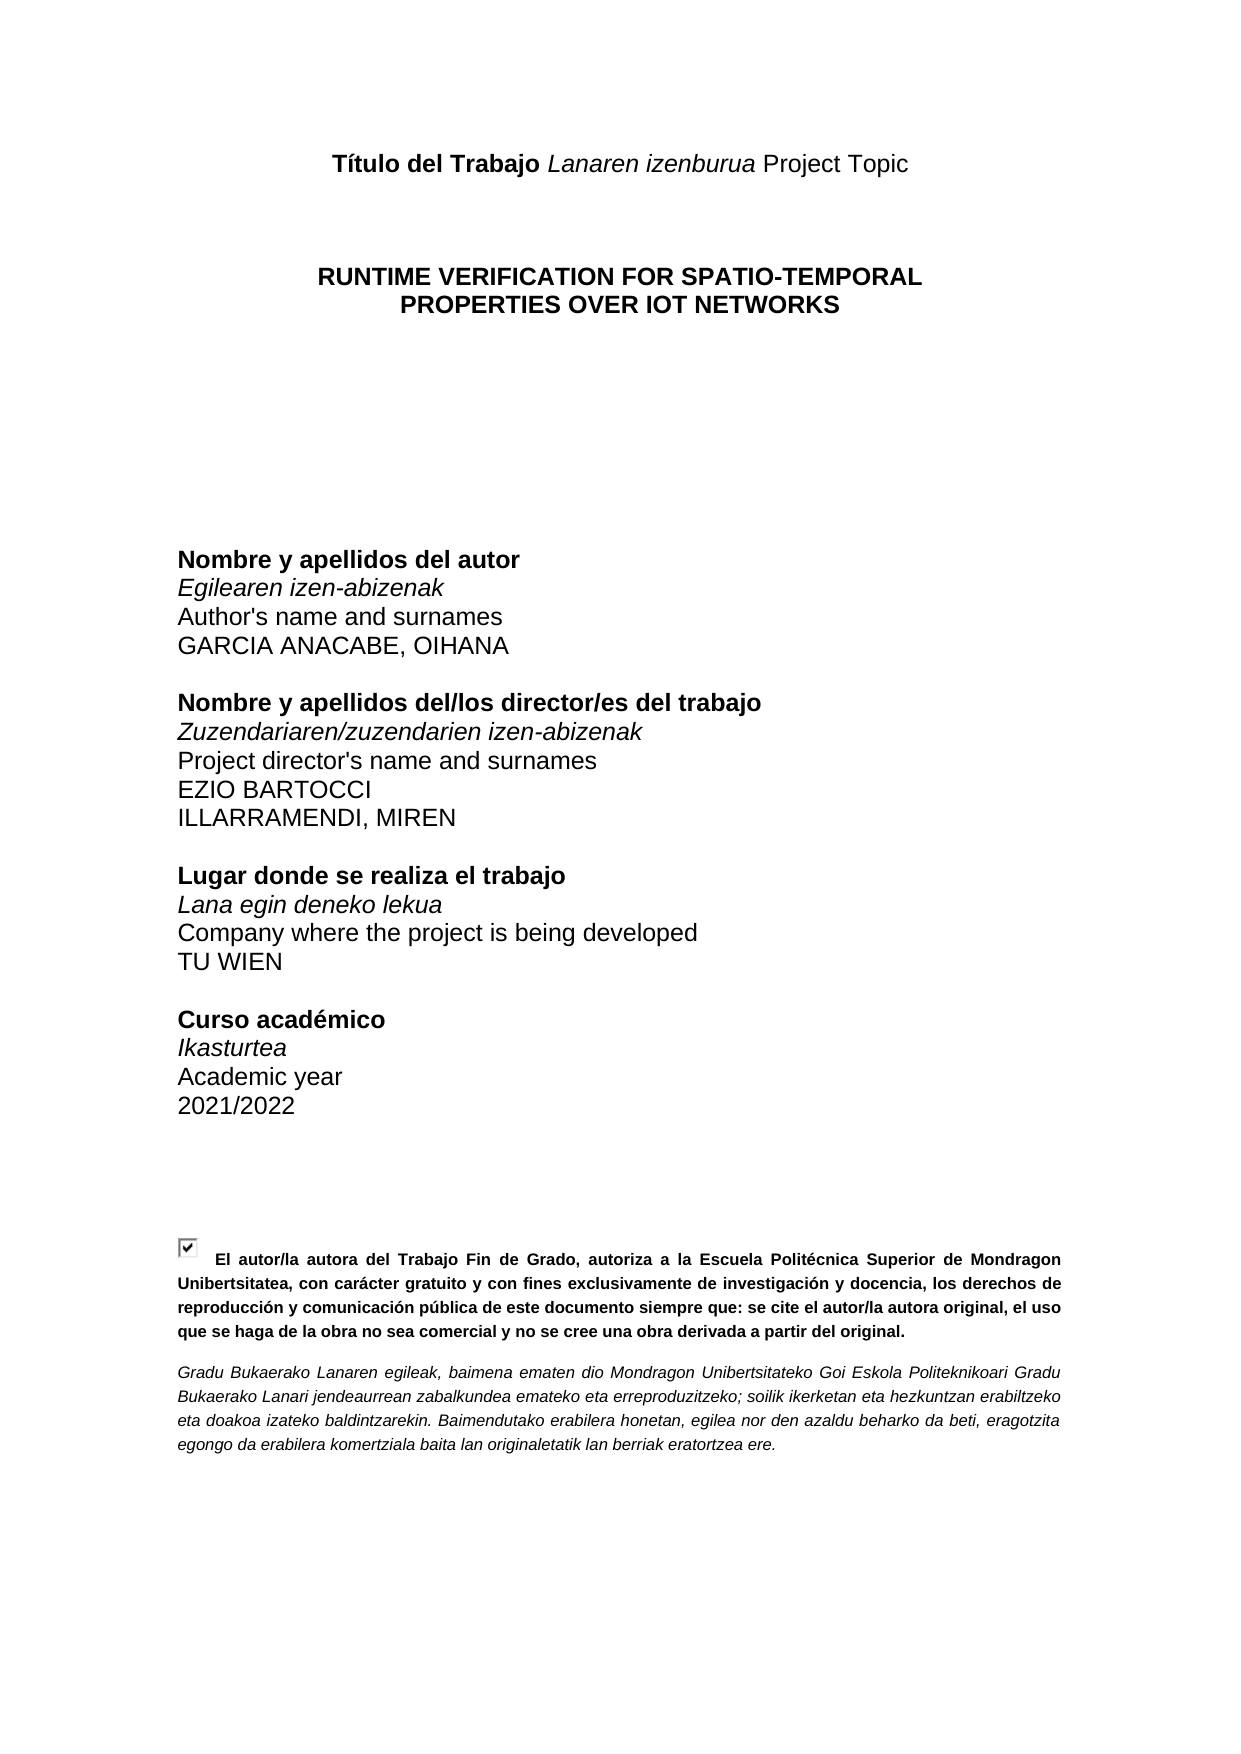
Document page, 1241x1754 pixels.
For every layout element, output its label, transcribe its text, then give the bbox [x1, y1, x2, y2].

table_cell RUNTIME VERIFICATION FOR SPATIO-TEMPORAL PROPERTIES OVER IOT NETWORKS [266, 260, 974, 430]
text Nombre y apellidos del autor Egilearen izen-abizenak Author's name and surnames GARCIA ANACABE, OIHANA Nombre y apellidos del/los director/es del trabajo Zuzendariaren/zuzendarien izen-abizenak Project director's name and surnames EZIO BARTOCCI ILLARRAMENDI, MIREN Lugar donde se realiza el trabajo Lana egin deneko lekua Company where the project is being developed TU WIEN Curso académico Ikasturtea Academic year 2021/2022 [177, 430, 1063, 1233]
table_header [266, 148, 974, 260]
text El autor/la autora del Trabajo Fin de Grado, autoriza a la Escuela Politécnica Superior de Mondragon Unibertsitatea, con carácter gratuito y con fines exclusivamente de investigación y docencia, los derechos de reproducción y comunicación pública de este documento siempre que: se cite el autor/la autora original, el uso que se haga de la obra no sea comercial y no se cree una obra derivada a partir del original. [177, 1233, 1063, 1341]
text Gradu Bukaerako Lanaren egileak, baimena ematen dio Mondragon Unibertsitateko Goi Eskola Politeknikoari Gradu Bukaerako Lanari jendeaurrean zabalkundea emateko eta erreproduzitzeko; soilik ikerketan eta hezkuntzan erabiltzeko eta doakoa izateko baldintzarekin. Baimendutako erabilera honetan, egilea nor den azaldu beharko da beti, eragotzita egongo da erabilera komertziala baita lan originaletatik lan berriak eratortzea ere. [177, 1362, 1063, 1453]
